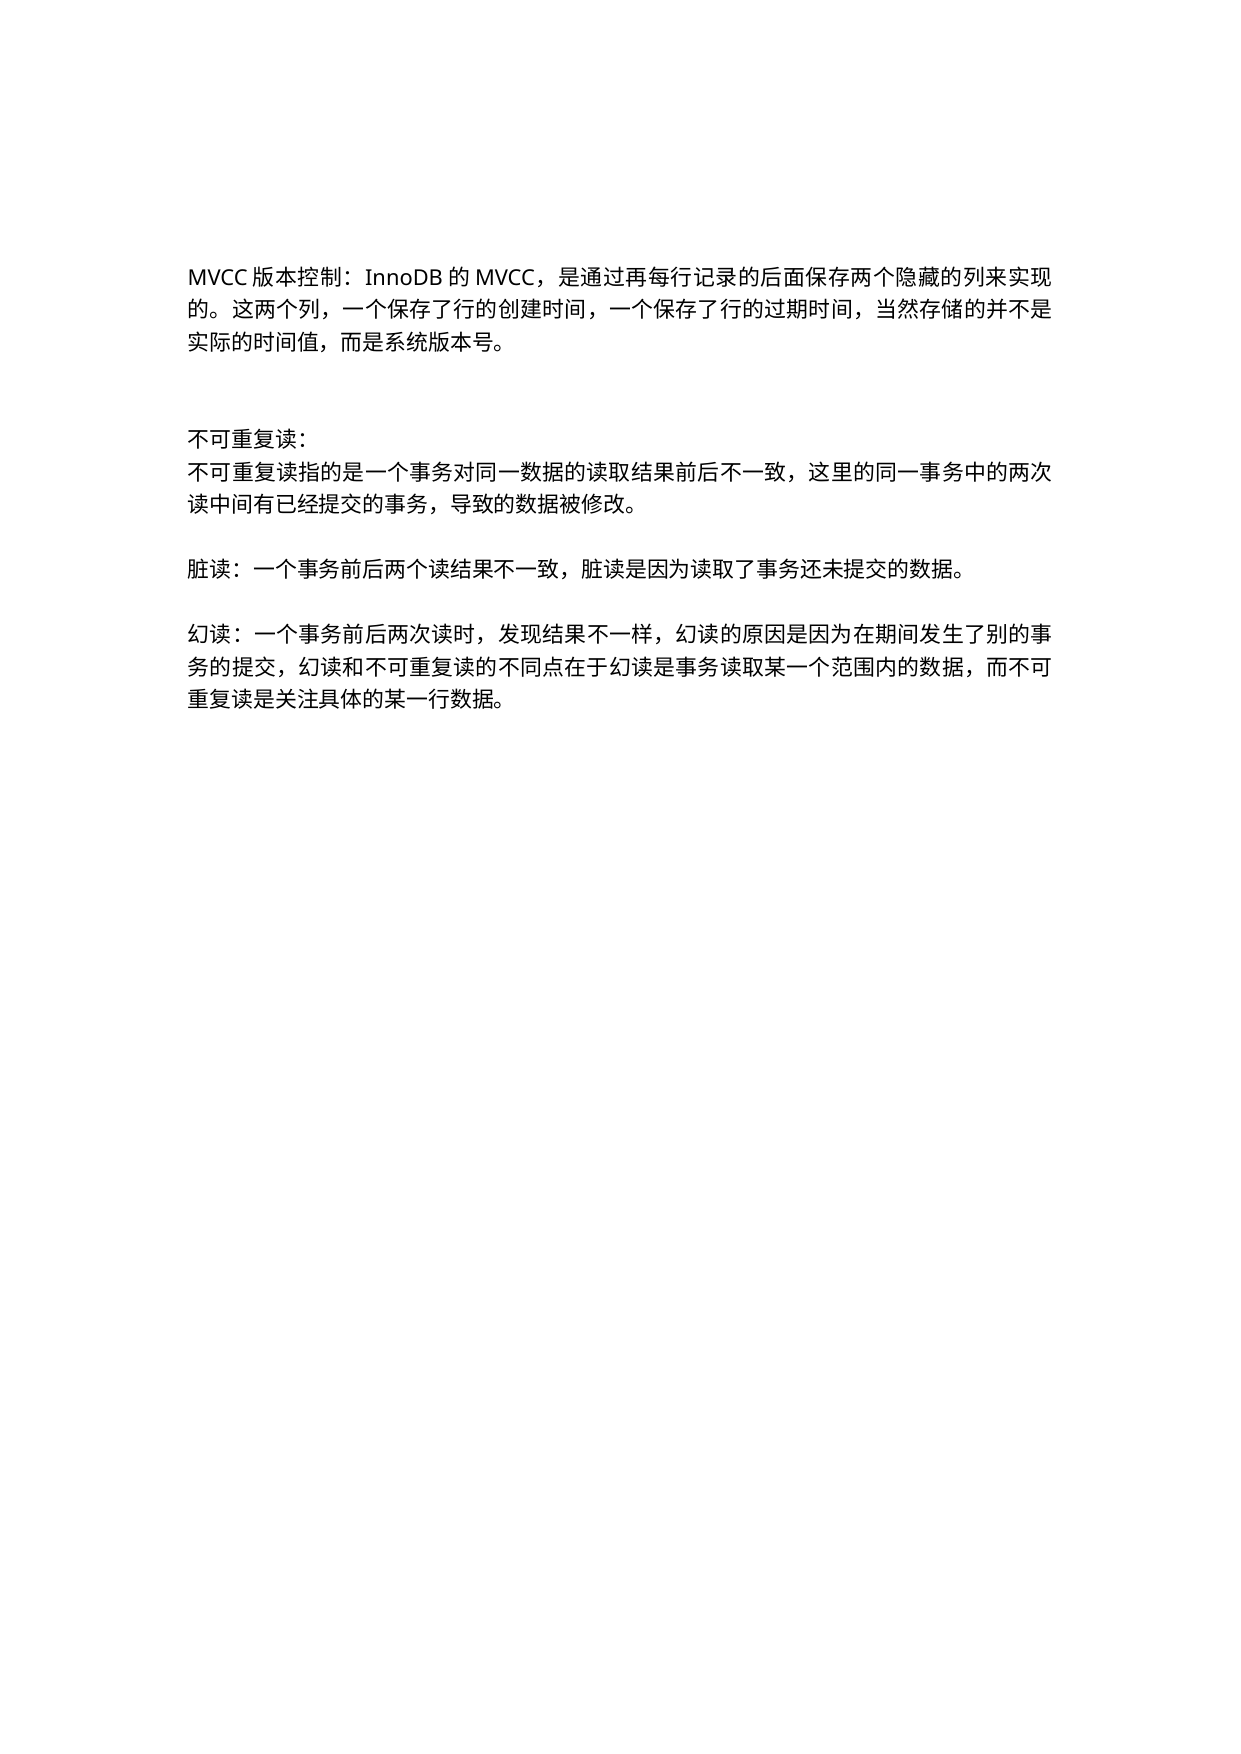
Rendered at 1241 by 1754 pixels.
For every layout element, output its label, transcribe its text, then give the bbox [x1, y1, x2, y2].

text MVCC版本控制：InnoDB的MVCC，是通过再每行记录的后面保存两个隐藏的列来实现的。这两个列，一个保存了行的创建时间，一个保存了行的过期时间，当然存储的并不是实际的时间值，而是系统版本号。 [187, 259, 1053, 357]
text 脏读：一个事务前后两个读结果不一致，脏读是因为读取了事务还未提交的数据。 [187, 552, 1053, 584]
text 不可重复读指的是一个事务对同一数据的读取结果前后不一致，这里的同一事务中的两次读中间有已经提交的事务，导致的数据被修改。 [187, 454, 1053, 519]
text 幻读：一个事务前后两次读时，发现结果不一样，幻读的原因是因为在期间发生了别的事务的提交，幻读和不可重复读的不同点在于幻读是事务读取某一个范围内的数据，而不可重复读是关注具体的某一行数据。 [187, 617, 1053, 714]
text 不可重复读： [187, 422, 1053, 454]
